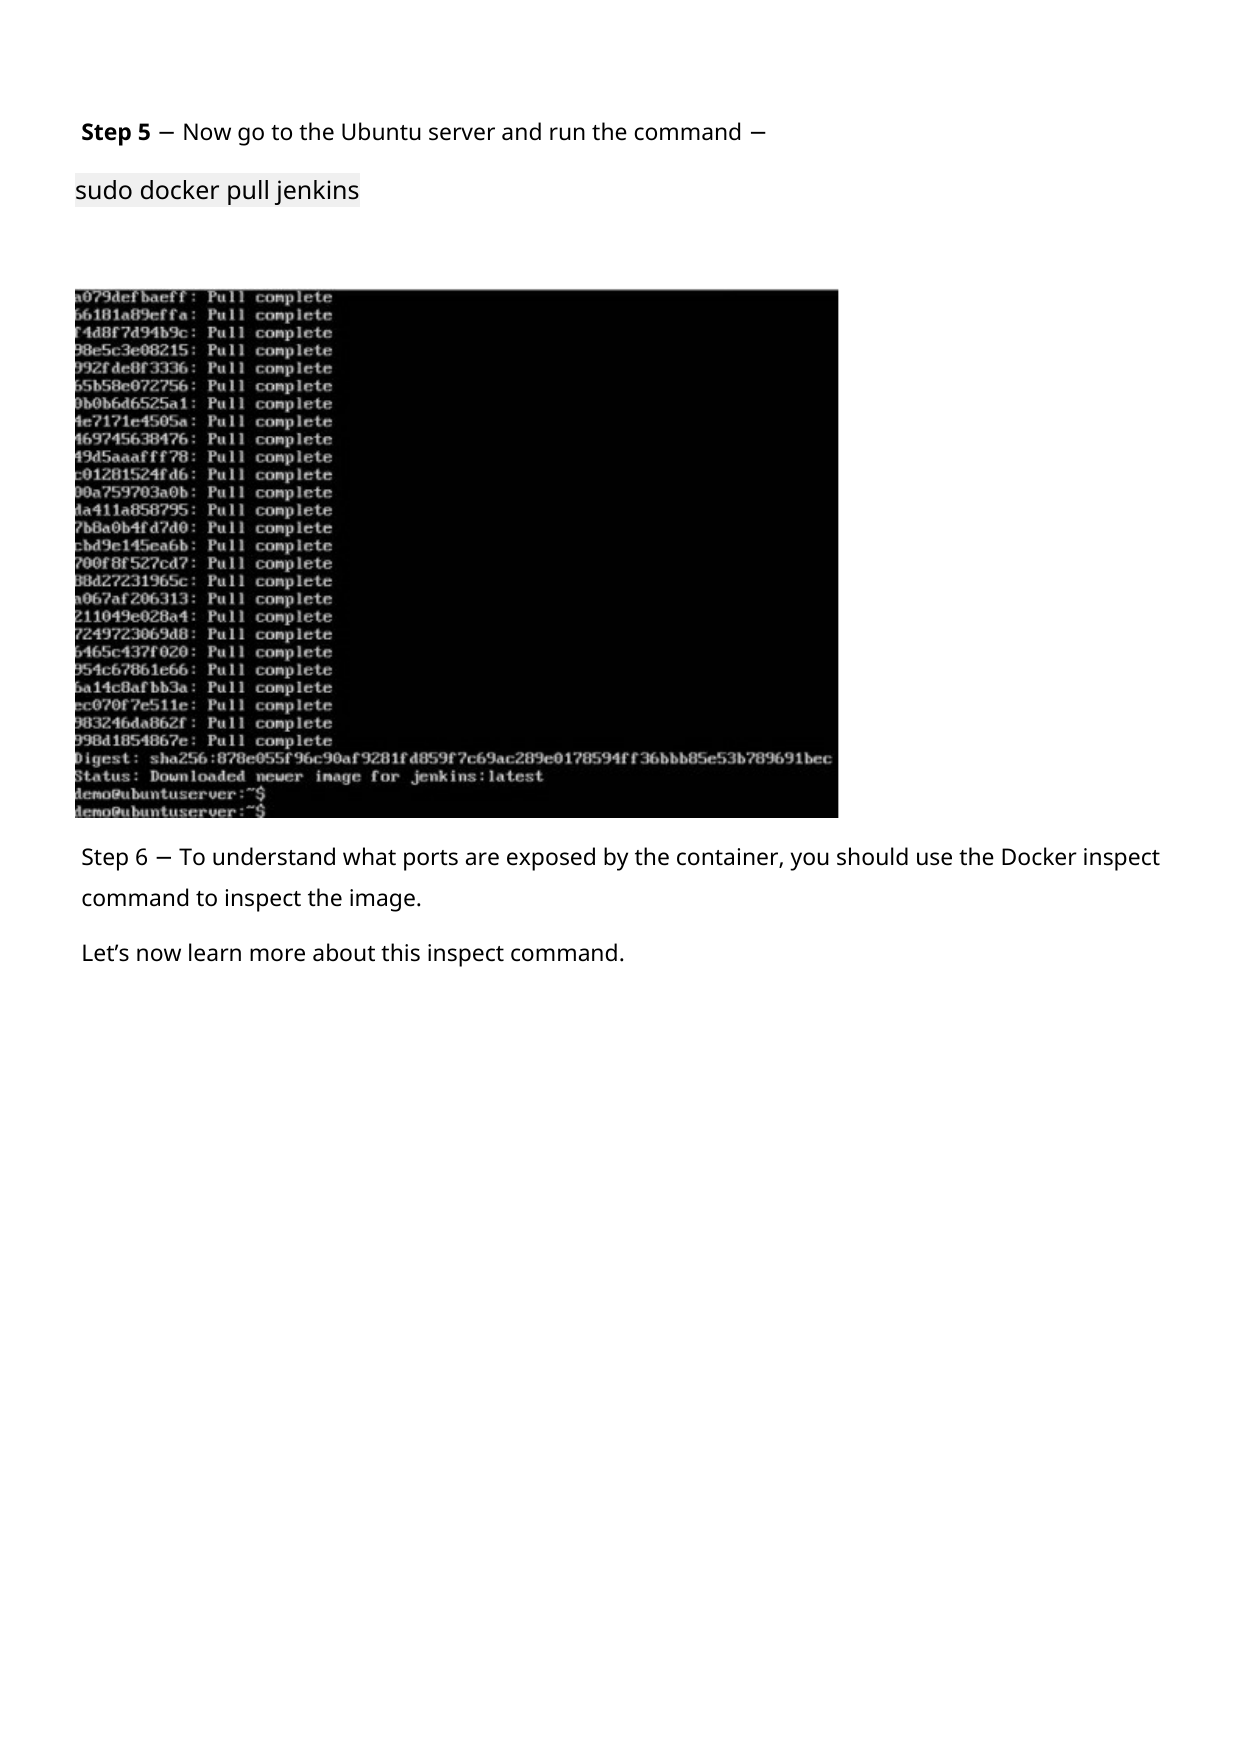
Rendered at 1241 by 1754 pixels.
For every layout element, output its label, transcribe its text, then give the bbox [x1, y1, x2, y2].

text Let’s now learn more about this inspect command. [81, 937, 1173, 968]
picture [75, 288, 839, 818]
text Step 5 − Now go to the Ubuntu server and run the command − [81, 116, 1173, 147]
text sudo docker pull jenkins [75, 172, 1173, 207]
